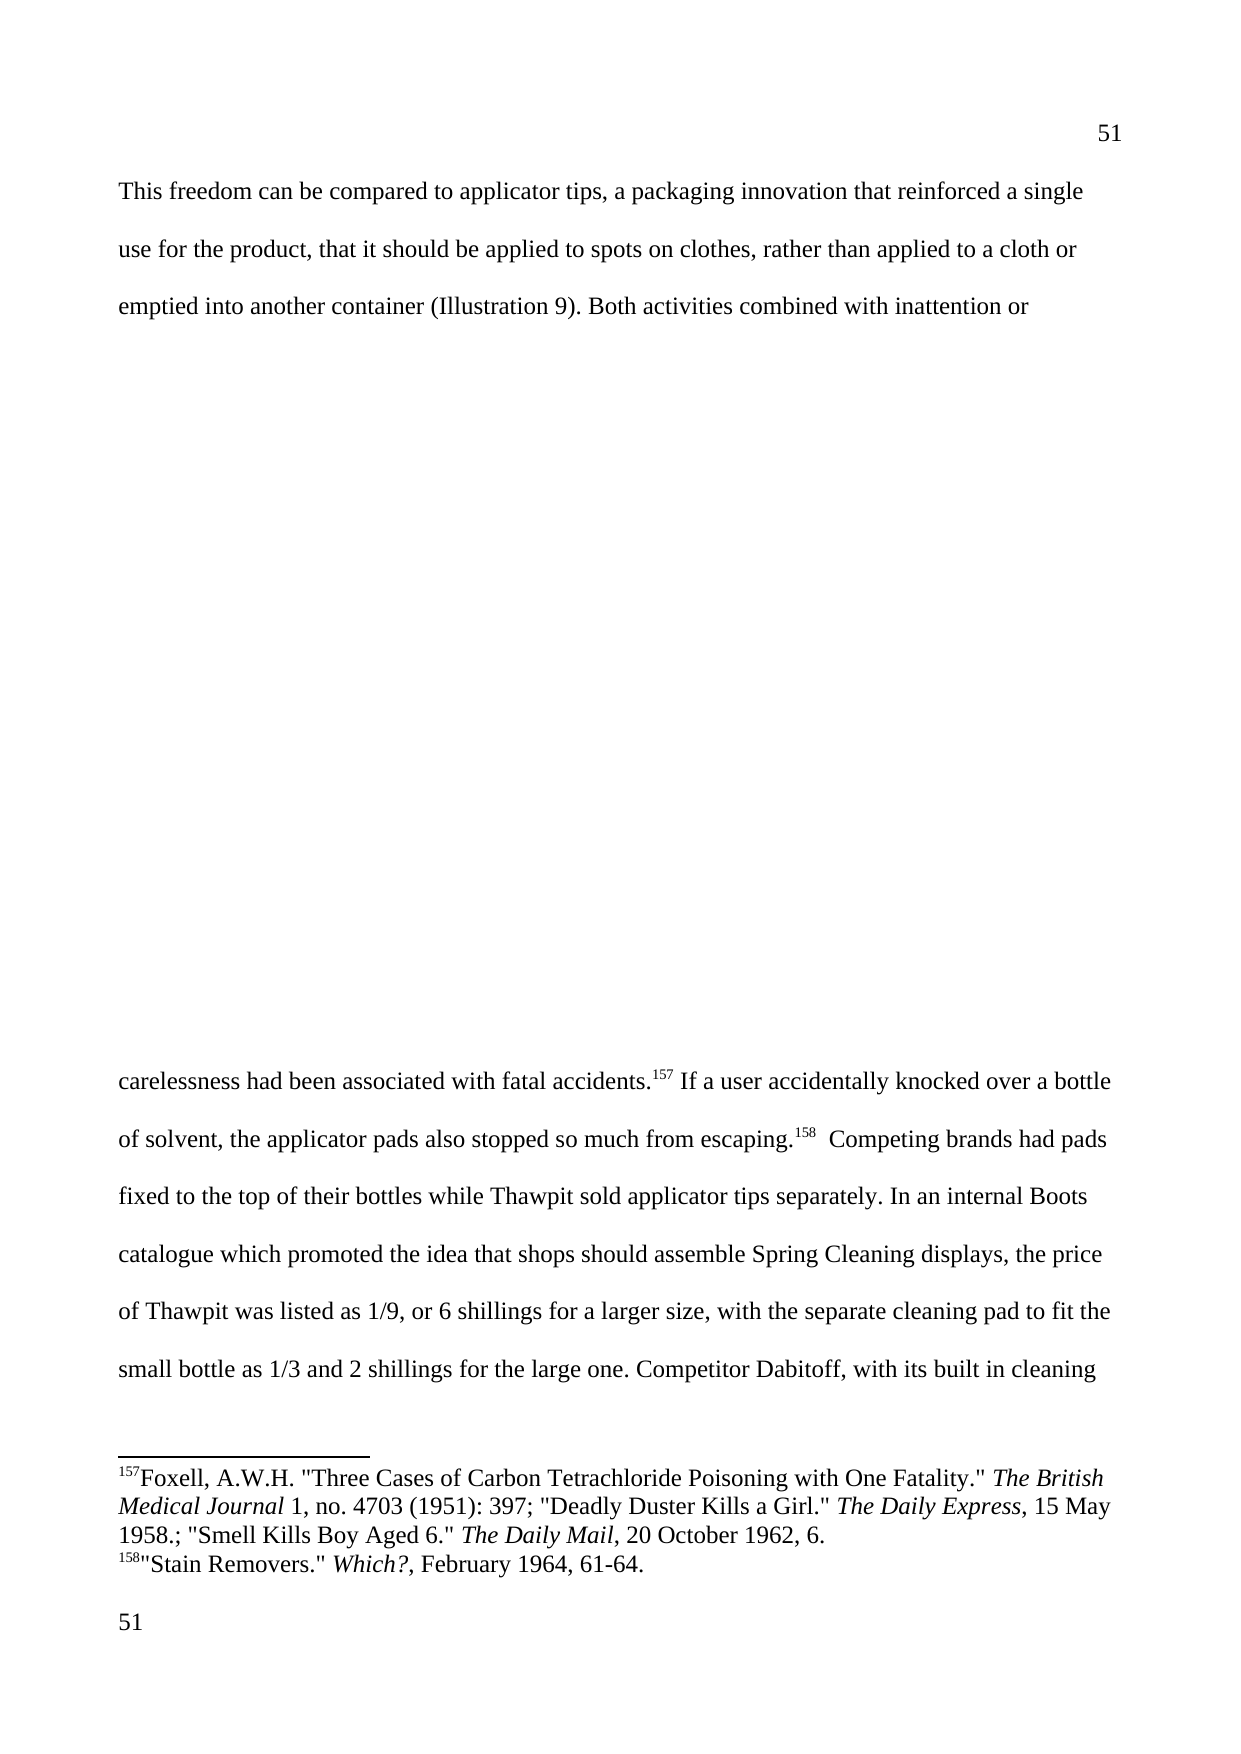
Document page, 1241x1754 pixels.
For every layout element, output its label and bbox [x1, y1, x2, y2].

text [118, 176, 1122, 1382]
